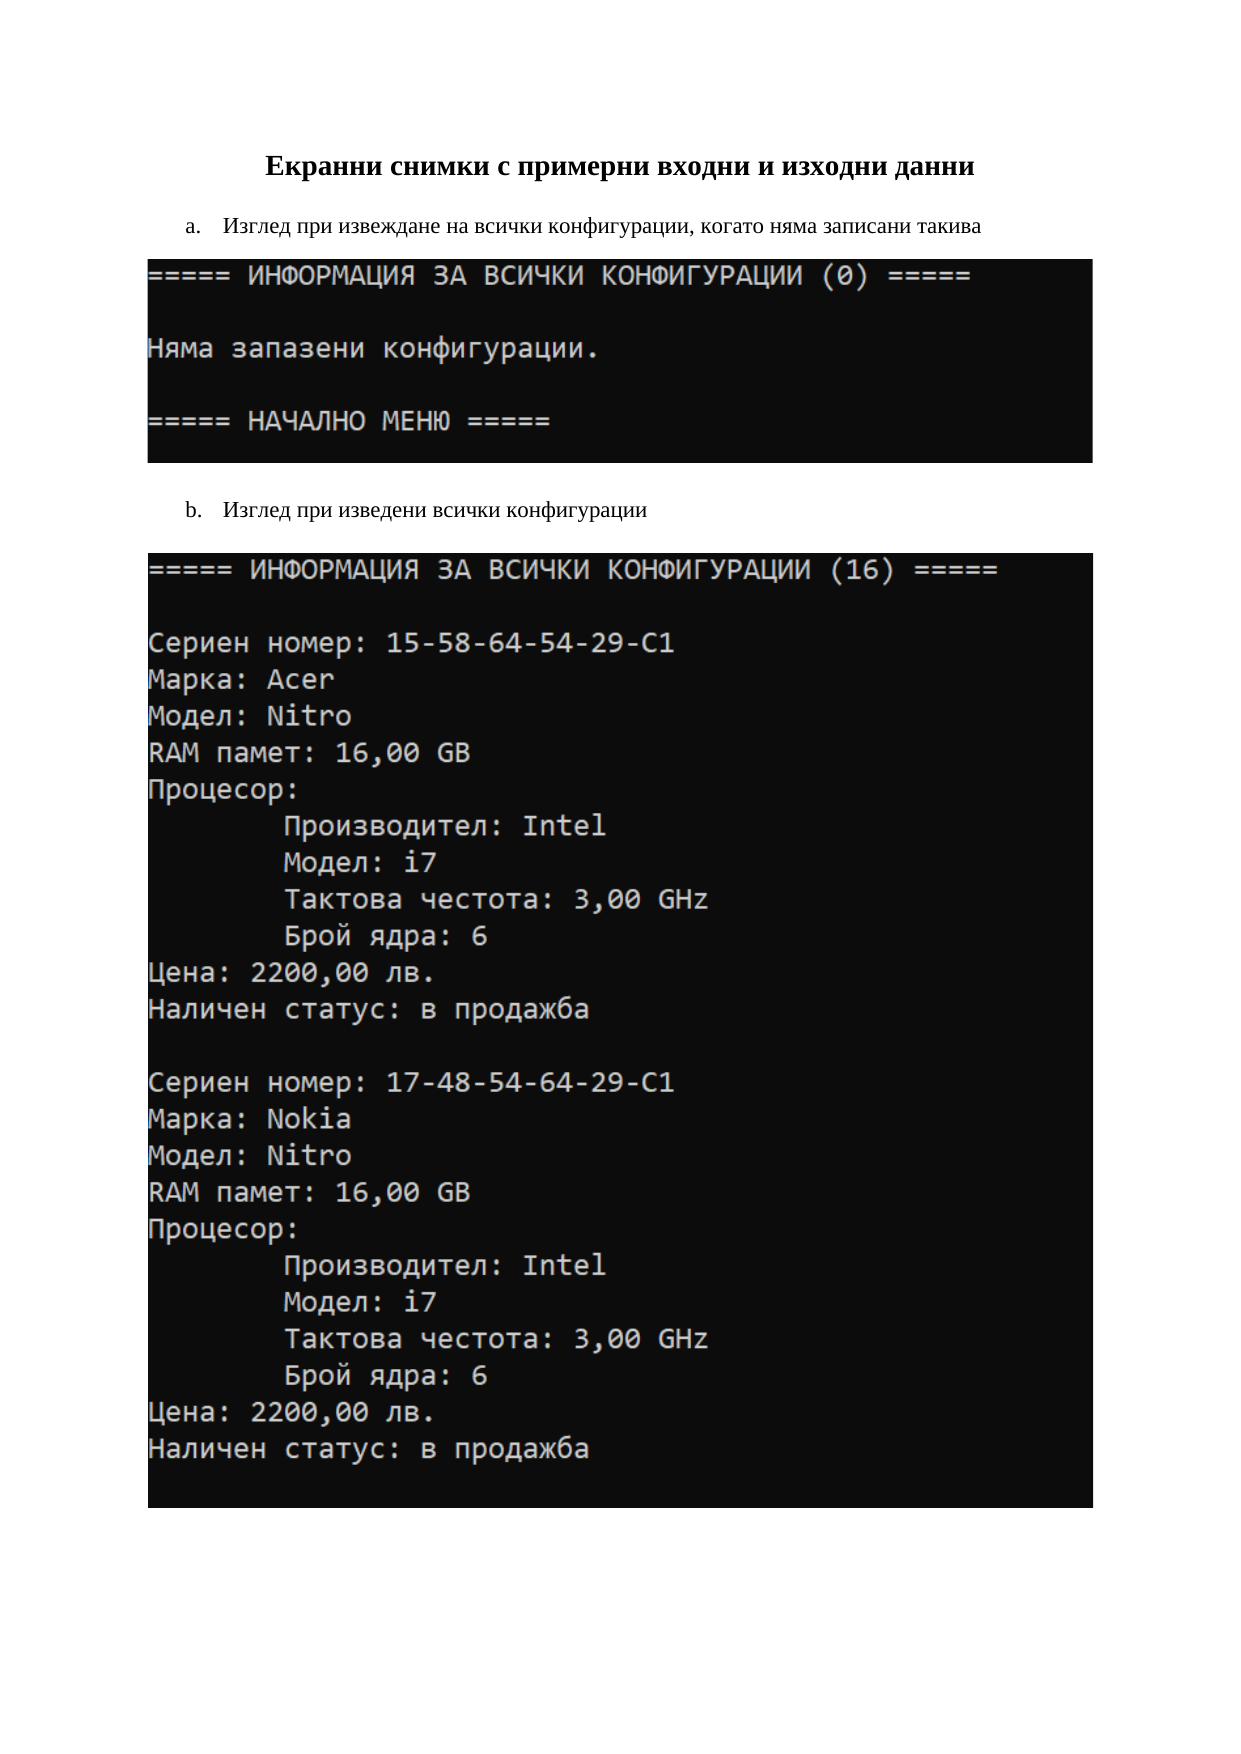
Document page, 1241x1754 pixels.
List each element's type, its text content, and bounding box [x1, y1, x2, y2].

picture [147, 259, 1093, 463]
list Изглед при извеждане на всички конфигурации, когато няма записани такива [185, 212, 1093, 238]
text Екранни снимки с примерни входни и изходни данни [148, 148, 1093, 181]
list Изглед при изведени всички конфигурации [185, 497, 1093, 523]
picture [148, 553, 1094, 1508]
